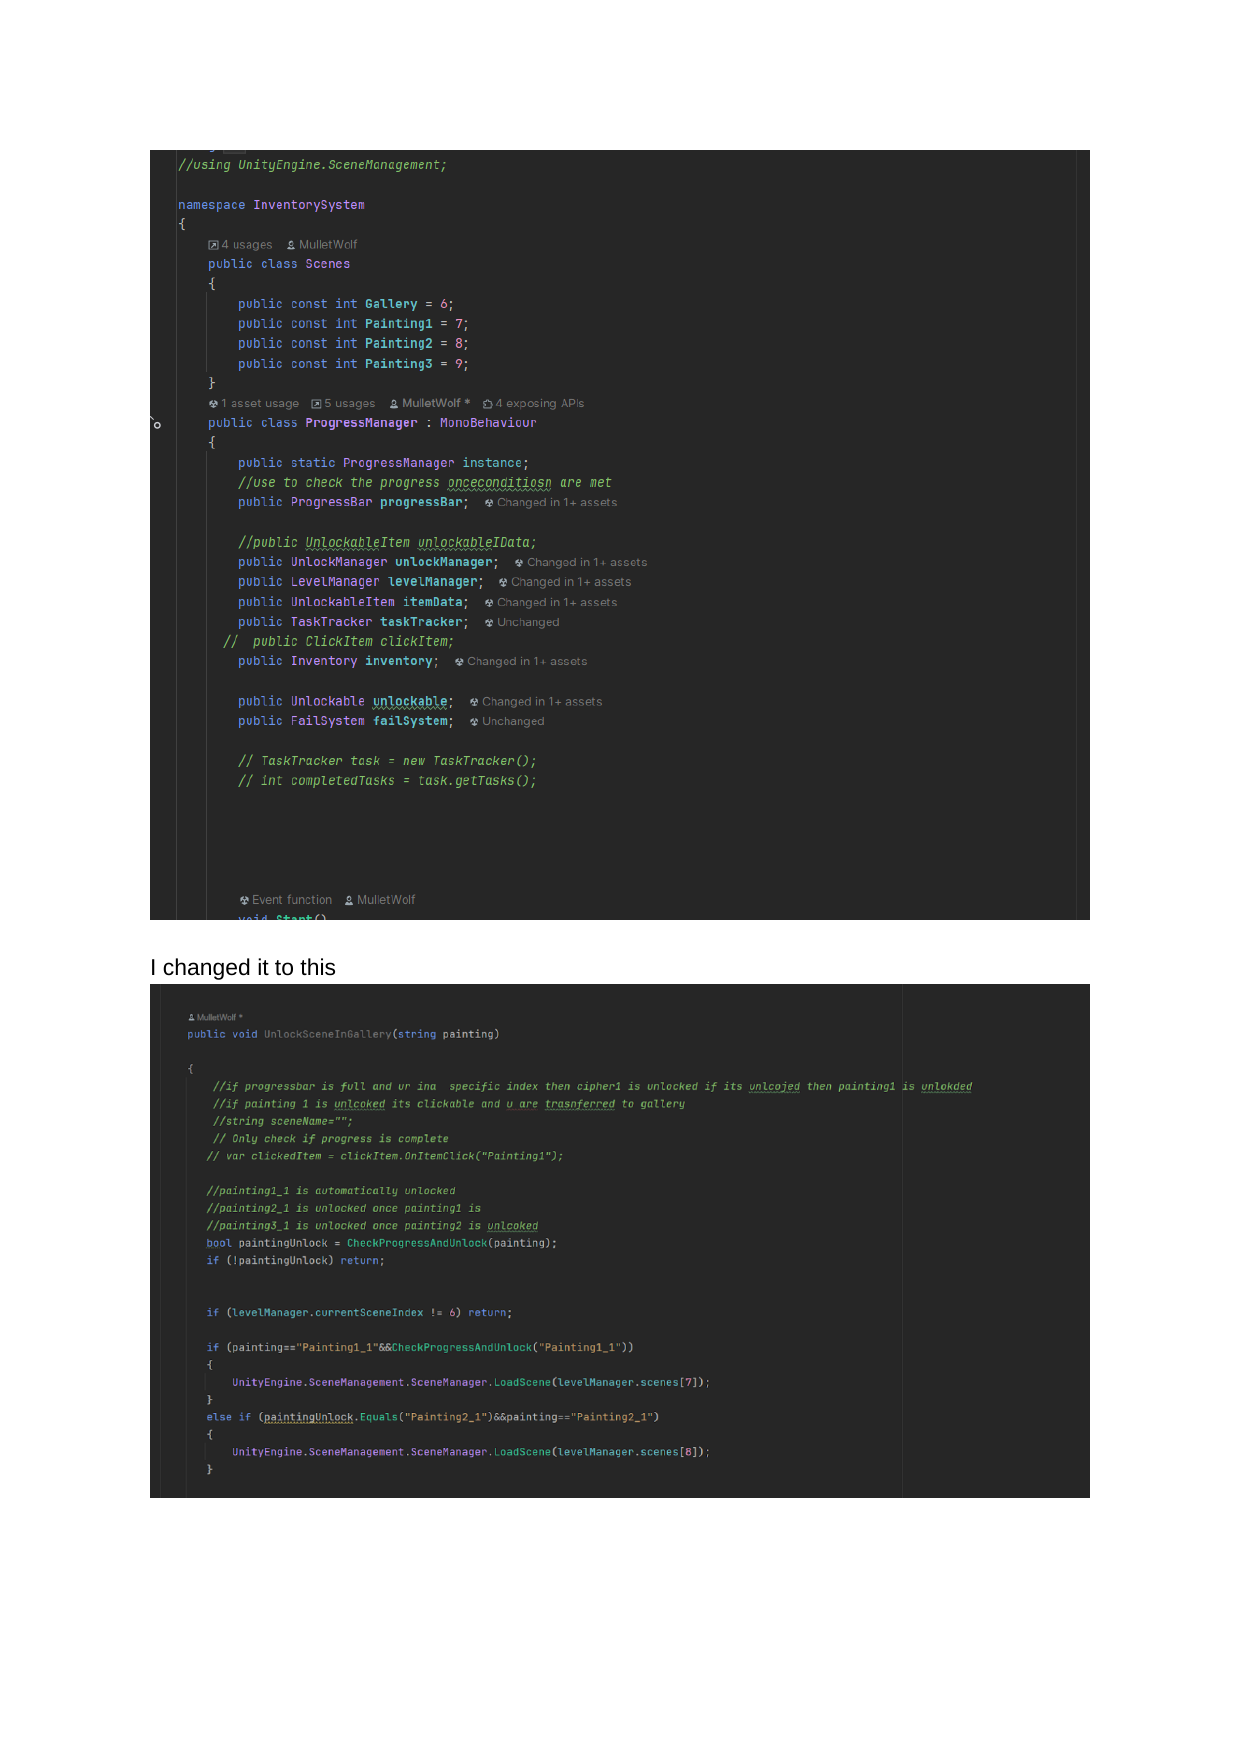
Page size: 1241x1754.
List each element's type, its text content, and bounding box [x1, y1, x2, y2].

picture [150, 150, 1090, 920]
text I changed it to this [150, 954, 1090, 980]
picture [150, 984, 1090, 1498]
